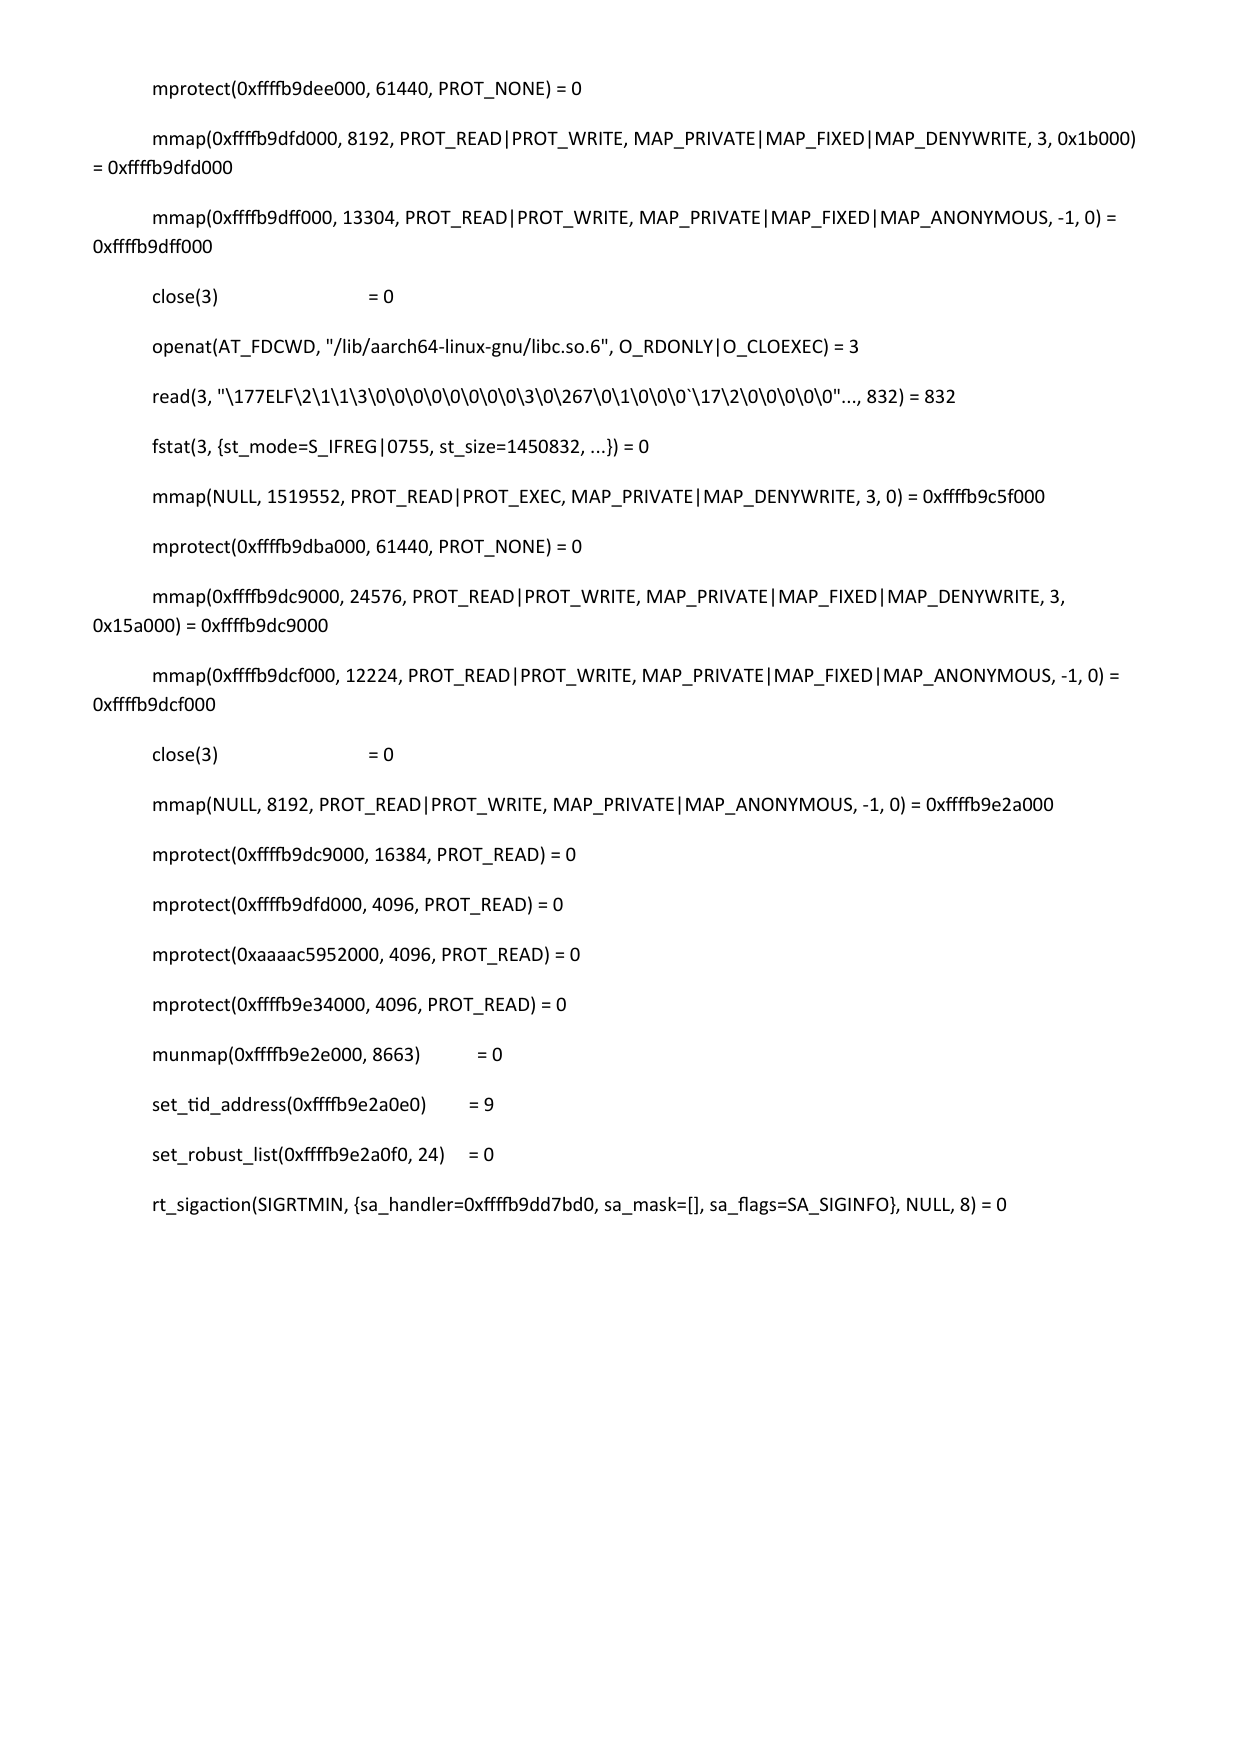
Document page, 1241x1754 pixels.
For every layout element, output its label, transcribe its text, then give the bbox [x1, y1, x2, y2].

text set_robust_list(0xffffb9e2a0f0, 24) = 0 [93, 1142, 1147, 1167]
text mmap(0xffffb9dff000, 13304, PROT_READ|PROT_WRITE, MAP_PRIVATE|MAP_FIXED|MAP_ANONYMOUS, -1, 0) = 0xffffb9dff000 [93, 204, 1147, 259]
text mprotect(0xffffb9dfd000, 4096, PROT_READ) = 0 [93, 892, 1147, 917]
text close(3) = 0 [93, 283, 1147, 309]
text mmap(0xffffb9dfd000, 8192, PROT_READ|PROT_WRITE, MAP_PRIVATE|MAP_FIXED|MAP_DENYWRITE, 3, 0x1b000) = 0xffffb9dfd000 [93, 125, 1147, 179]
text mmap(NULL, 1519552, PROT_READ|PROT_EXEC, MAP_PRIVATE|MAP_DENYWRITE, 3, 0) = 0xffffb9c5f000 [93, 483, 1147, 509]
text mmap(0xffffb9dc9000, 24576, PROT_READ|PROT_WRITE, MAP_PRIVATE|MAP_FIXED|MAP_DENYWRITE, 3, 0x15a000) = 0xffffb9dc9000 [93, 583, 1147, 638]
text mmap(NULL, 8192, PROT_READ|PROT_WRITE, MAP_PRIVATE|MAP_ANONYMOUS, -1, 0) = 0xffffb9e2a000 [93, 792, 1147, 817]
text fstat(3, {st_mode=S_IFREG|0755, st_size=1450832, ...}) = 0 [93, 433, 1147, 459]
text munmap(0xffffb9e2e000, 8663) = 0 [93, 1042, 1147, 1067]
text mprotect(0xffffb9dba000, 61440, PROT_NONE) = 0 [93, 533, 1147, 559]
text rt_sigaction(SIGRTMIN, {sa_handler=0xffffb9dd7bd0, sa_mask=[], sa_flags=SA_SIGINFO}, NULL, 8) = 0 [93, 1192, 1147, 1217]
text mprotect(0xffffb9dc9000, 16384, PROT_READ) = 0 [93, 842, 1147, 867]
text mprotect(0xffffb9dee000, 61440, PROT_NONE) = 0 [93, 75, 1147, 100]
text set_tid_address(0xffffb9e2a0e0) = 9 [93, 1092, 1147, 1117]
text read(3, "\177ELF\2\1\1\3\0\0\0\0\0\0\0\0\3\0\267\0\1\0\0\0`\17\2\0\0\0\0\0"..., 832) = 832 [93, 383, 1147, 409]
text mprotect(0xffffb9e34000, 4096, PROT_READ) = 0 [93, 992, 1147, 1017]
text mmap(0xffffb9dcf000, 12224, PROT_READ|PROT_WRITE, MAP_PRIVATE|MAP_FIXED|MAP_ANONYMOUS, -1, 0) = 0xffffb9dcf000 [93, 662, 1147, 717]
text mprotect(0xaaaac5952000, 4096, PROT_READ) = 0 [93, 942, 1147, 967]
text openat(AT_FDCWD, "/lib/aarch64-linux-gnu/libc.so.6", O_RDONLY|O_CLOEXEC) = 3 [93, 333, 1147, 359]
text close(3) = 0 [93, 742, 1147, 767]
